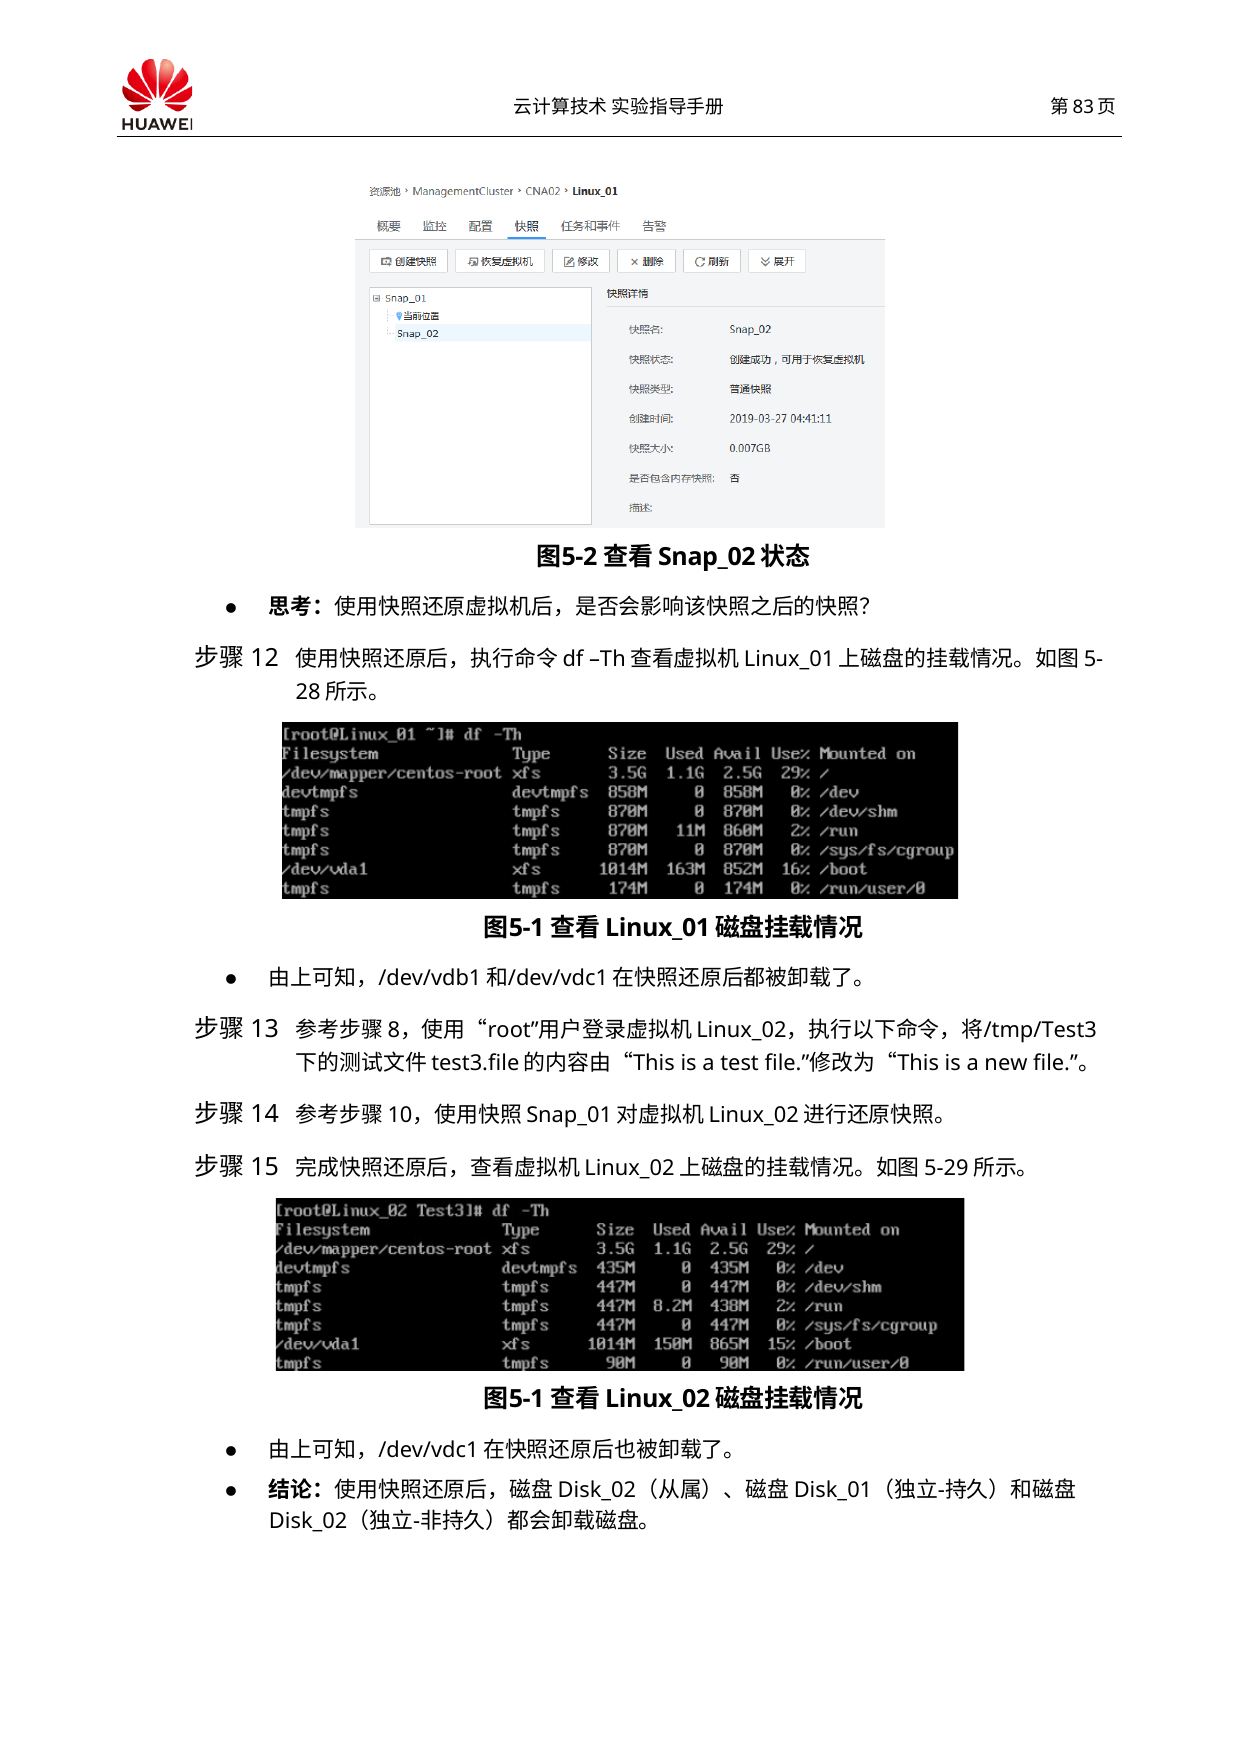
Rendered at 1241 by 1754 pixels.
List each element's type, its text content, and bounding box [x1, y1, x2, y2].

text 使用快照还原后，执行命令df –Th查看虚拟机Linux_01上磁盘的挂载情况。如图5-28所示。 [279, 638, 1122, 706]
text 思考：使用快照还原虚拟机后，是否会影响该快照之后的快照？ [224, 589, 1122, 621]
text 完成快照还原后，查看虚拟机Linux_02上磁盘的挂载情况。如图5-29所示。 [279, 1146, 1122, 1182]
text 查看Linux_02磁盘挂载情况 [224, 1379, 1122, 1415]
text 结论：使用快照还原后，磁盘Disk_02（从属）、磁盘Disk_01（独立-持久）和磁盘Disk_02（独立-非持久）都会卸载磁盘。 [224, 1472, 1122, 1535]
text 查看Linux_01磁盘挂载情况 [224, 907, 1122, 943]
text 由上可知，/dev/vdb1和/dev/vdc1在快照还原后都被卸载了。 [224, 960, 1122, 992]
text 参考步骤8，使用“root”用户登录虚拟机Linux_02，执行以下命令，将/tmp/Test3下的测试文件test3.file的内容由“This is a test file.”修改为“This is a new file.”。 [279, 1008, 1122, 1076]
text 查看Snap_02状态 [224, 536, 1122, 573]
text 参考步骤10，使用快照Snap_01对虚拟机Linux_02进行还原快照。 [279, 1093, 1122, 1129]
picture [122, 59, 193, 130]
text 由上可知，/dev/vdc1在快照还原后也被卸载了。 [224, 1432, 1122, 1463]
